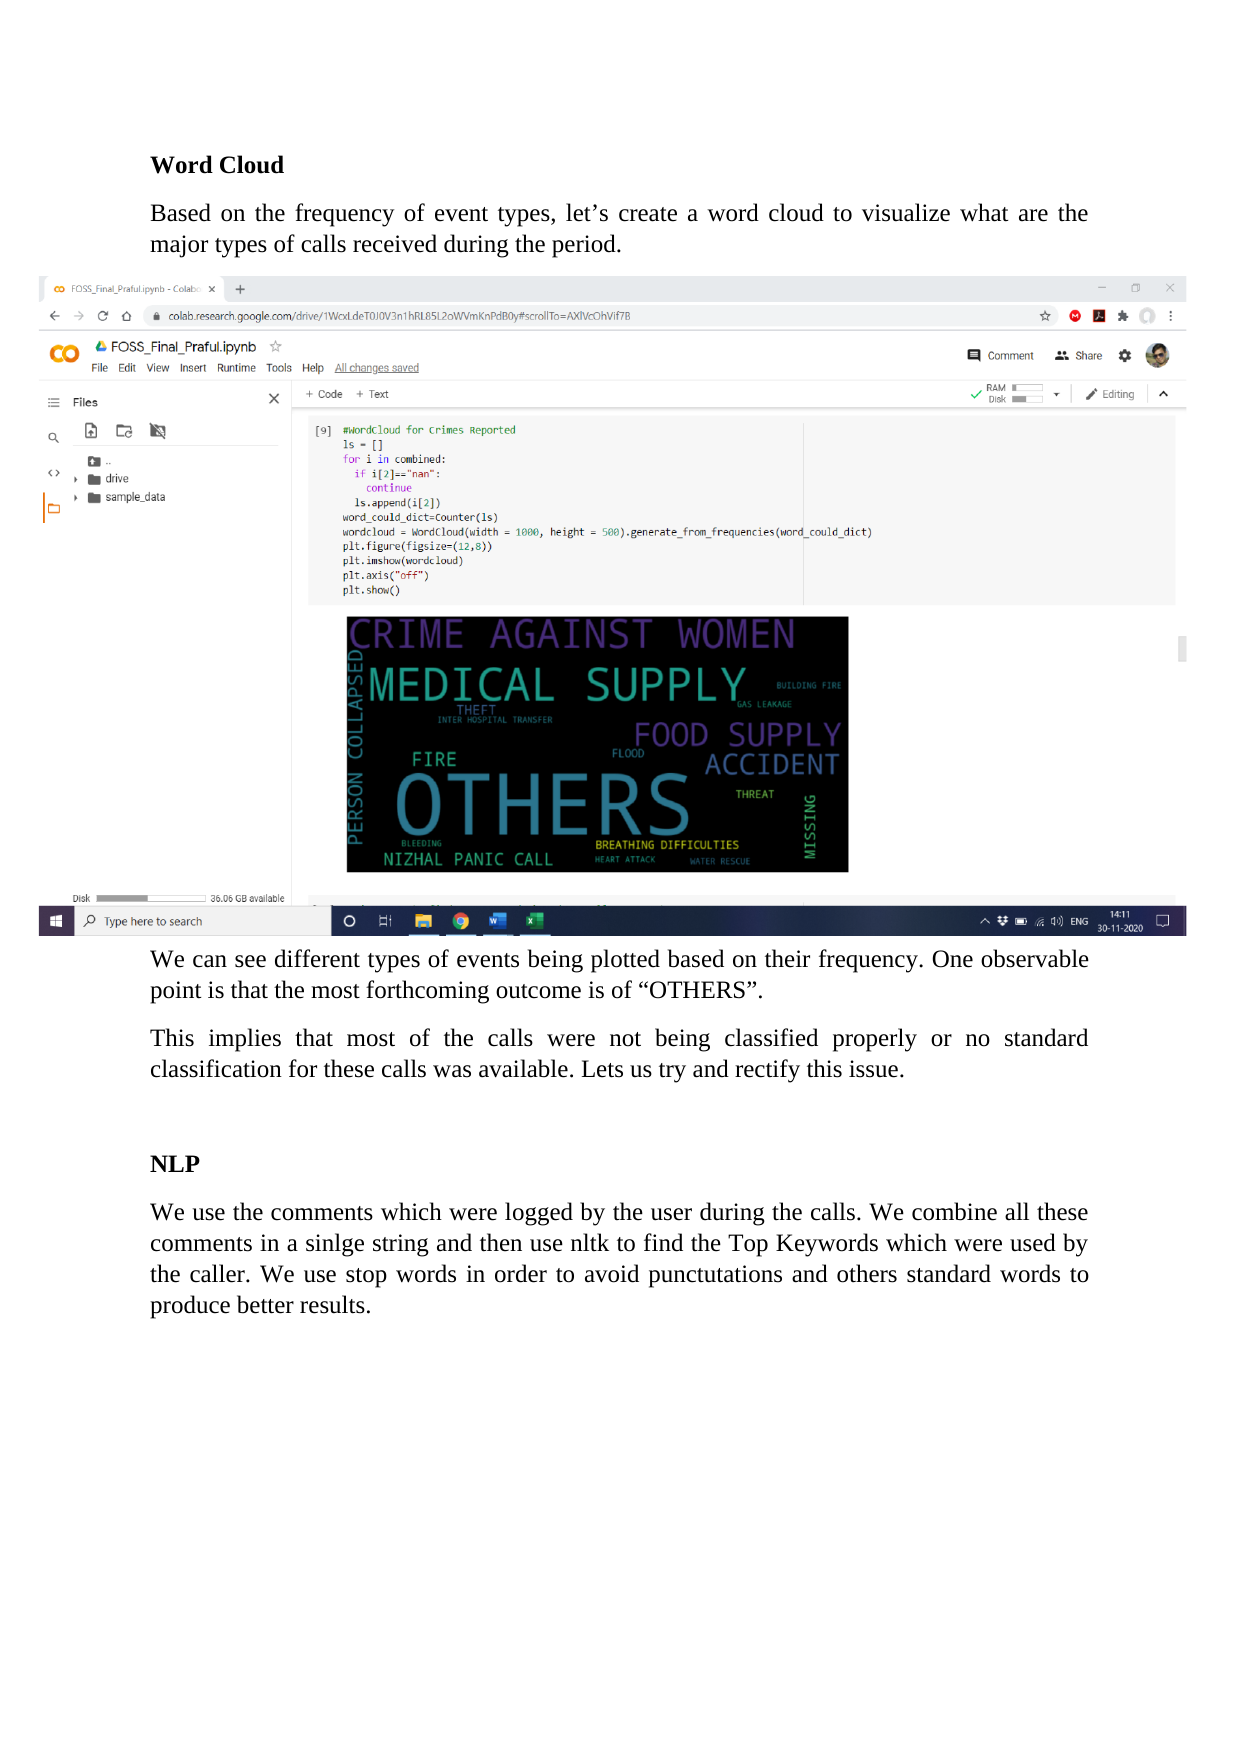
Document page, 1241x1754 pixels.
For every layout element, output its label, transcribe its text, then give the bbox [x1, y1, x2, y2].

text This implies that most of the calls were not being classified properly or no standard classification for these calls was available. Lets us try and rectify this issue. [150, 1023, 1090, 1083]
text NLP [150, 1149, 1090, 1178]
text We use the comments which were logged by the user during the calls. We combine all these comments in a sinlge string and then use nltk to find the Top Keywords which were used by the caller. We use stop words in order to avoid punctutations and others standard words to produce better results. [150, 1197, 1090, 1319]
text Based on the frequency of event types, let’s create a word cloud to visualize what are the major types of calls received during the period. [150, 198, 1090, 257]
text We can see different types of events being plotted based on their frequency. One observable point is that the most forthcoming outcome is of “OTHERS”. [150, 944, 1090, 1004]
text Word Cloud [150, 150, 1090, 179]
picture [38, 276, 1187, 936]
